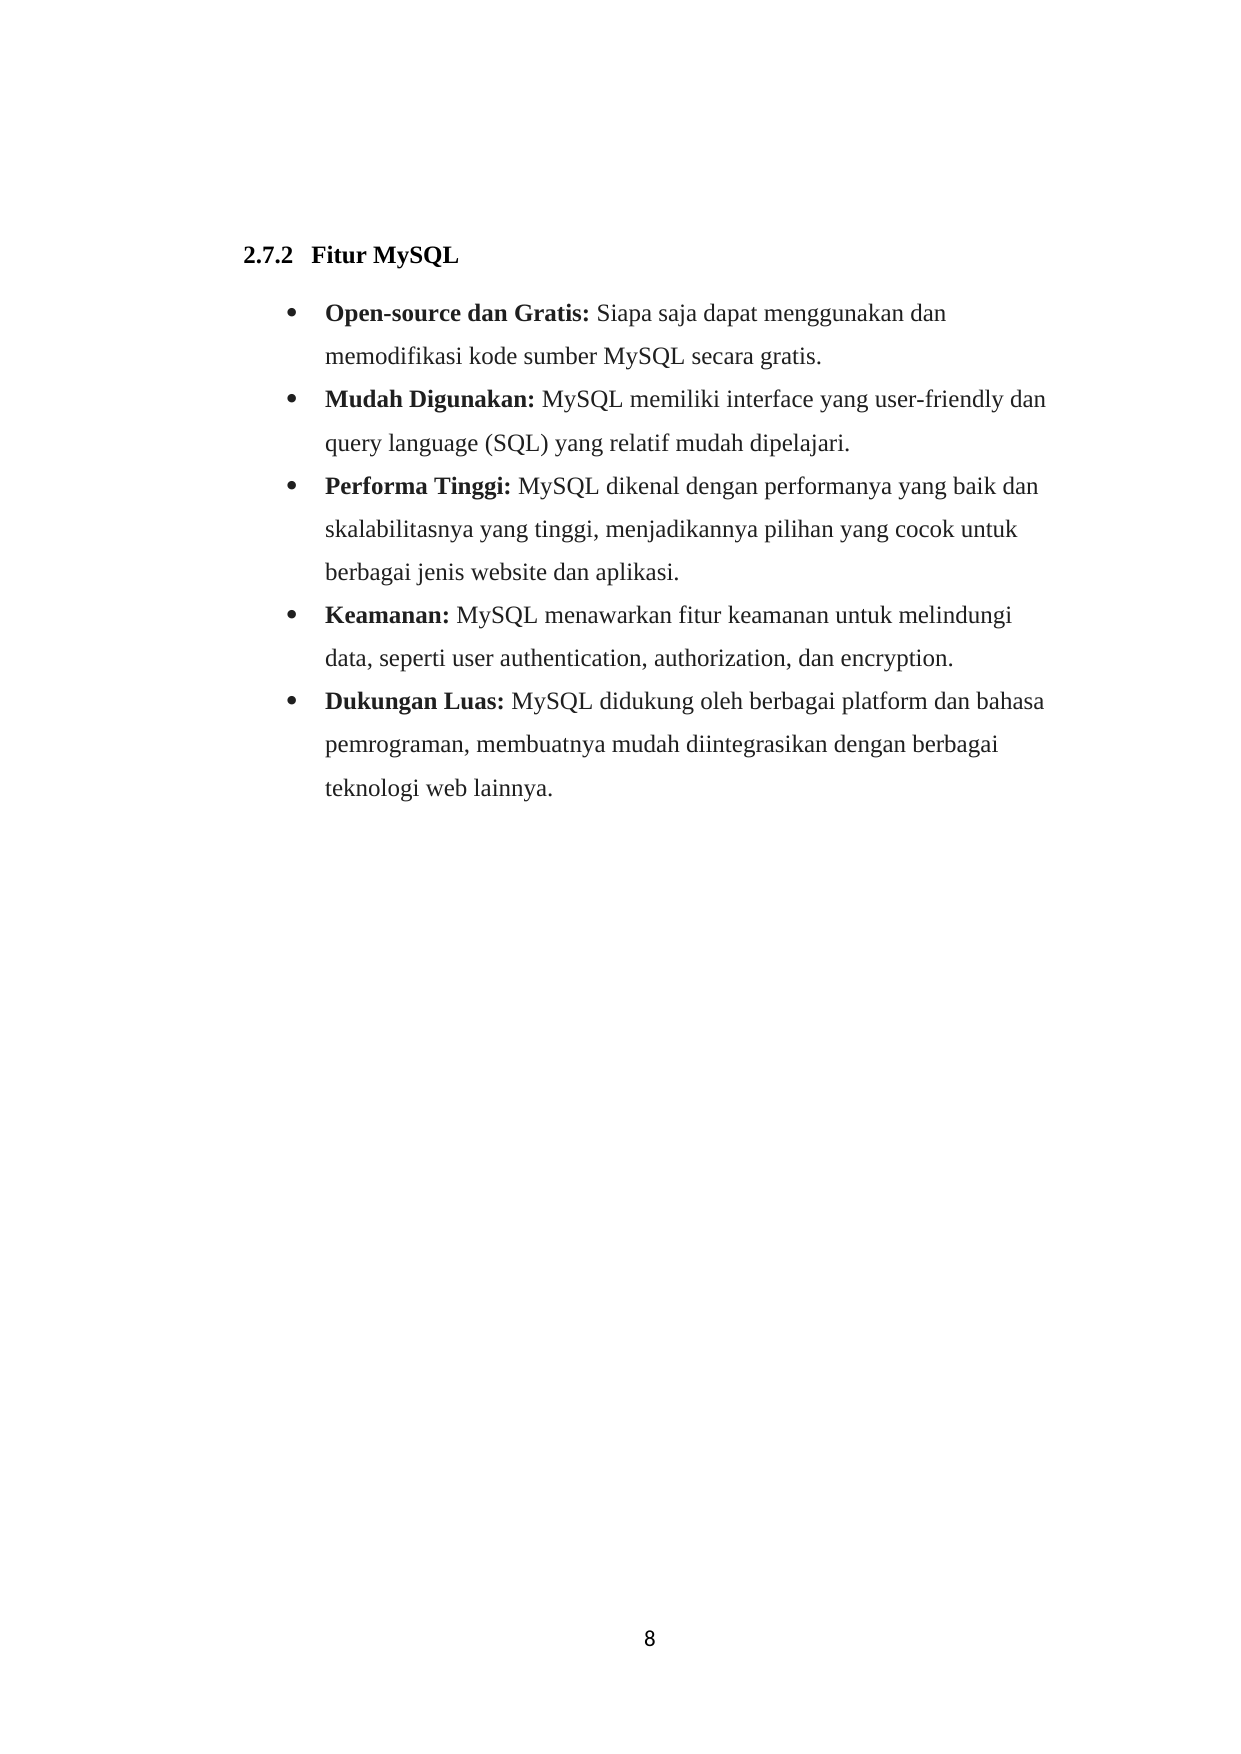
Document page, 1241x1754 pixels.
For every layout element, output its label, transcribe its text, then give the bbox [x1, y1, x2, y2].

subtitle Fitur MySQL [243, 240, 1063, 269]
list Mudah Digunakan: MySQL memiliki interface yang user-friendly dan query language (SQL) yang relatif mudah dipelajari. [287, 384, 1063, 456]
list Open-source dan Gratis: Siapa saja dapat menggunakan dan memodifikasi kode sumber MySQL secara gratis. [287, 298, 1063, 370]
list Performa Tinggi: MySQL dikenal dengan performanya yang baik dan skalabilitasnya yang tinggi, menjadikannya pilihan yang cocok untuk berbagai jenis website dan aplikasi. [287, 471, 1063, 586]
list Dukungan Luas: MySQL didukung oleh berbagai platform dan bahasa pemrograman, membuatnya mudah diintegrasikan dengan berbagai teknologi web lainnya. [287, 686, 1063, 801]
list Keamanan: MySQL menawarkan fitur keamanan untuk melindungi data, seperti user authentication, authorization, dan encryption. [287, 600, 1063, 672]
